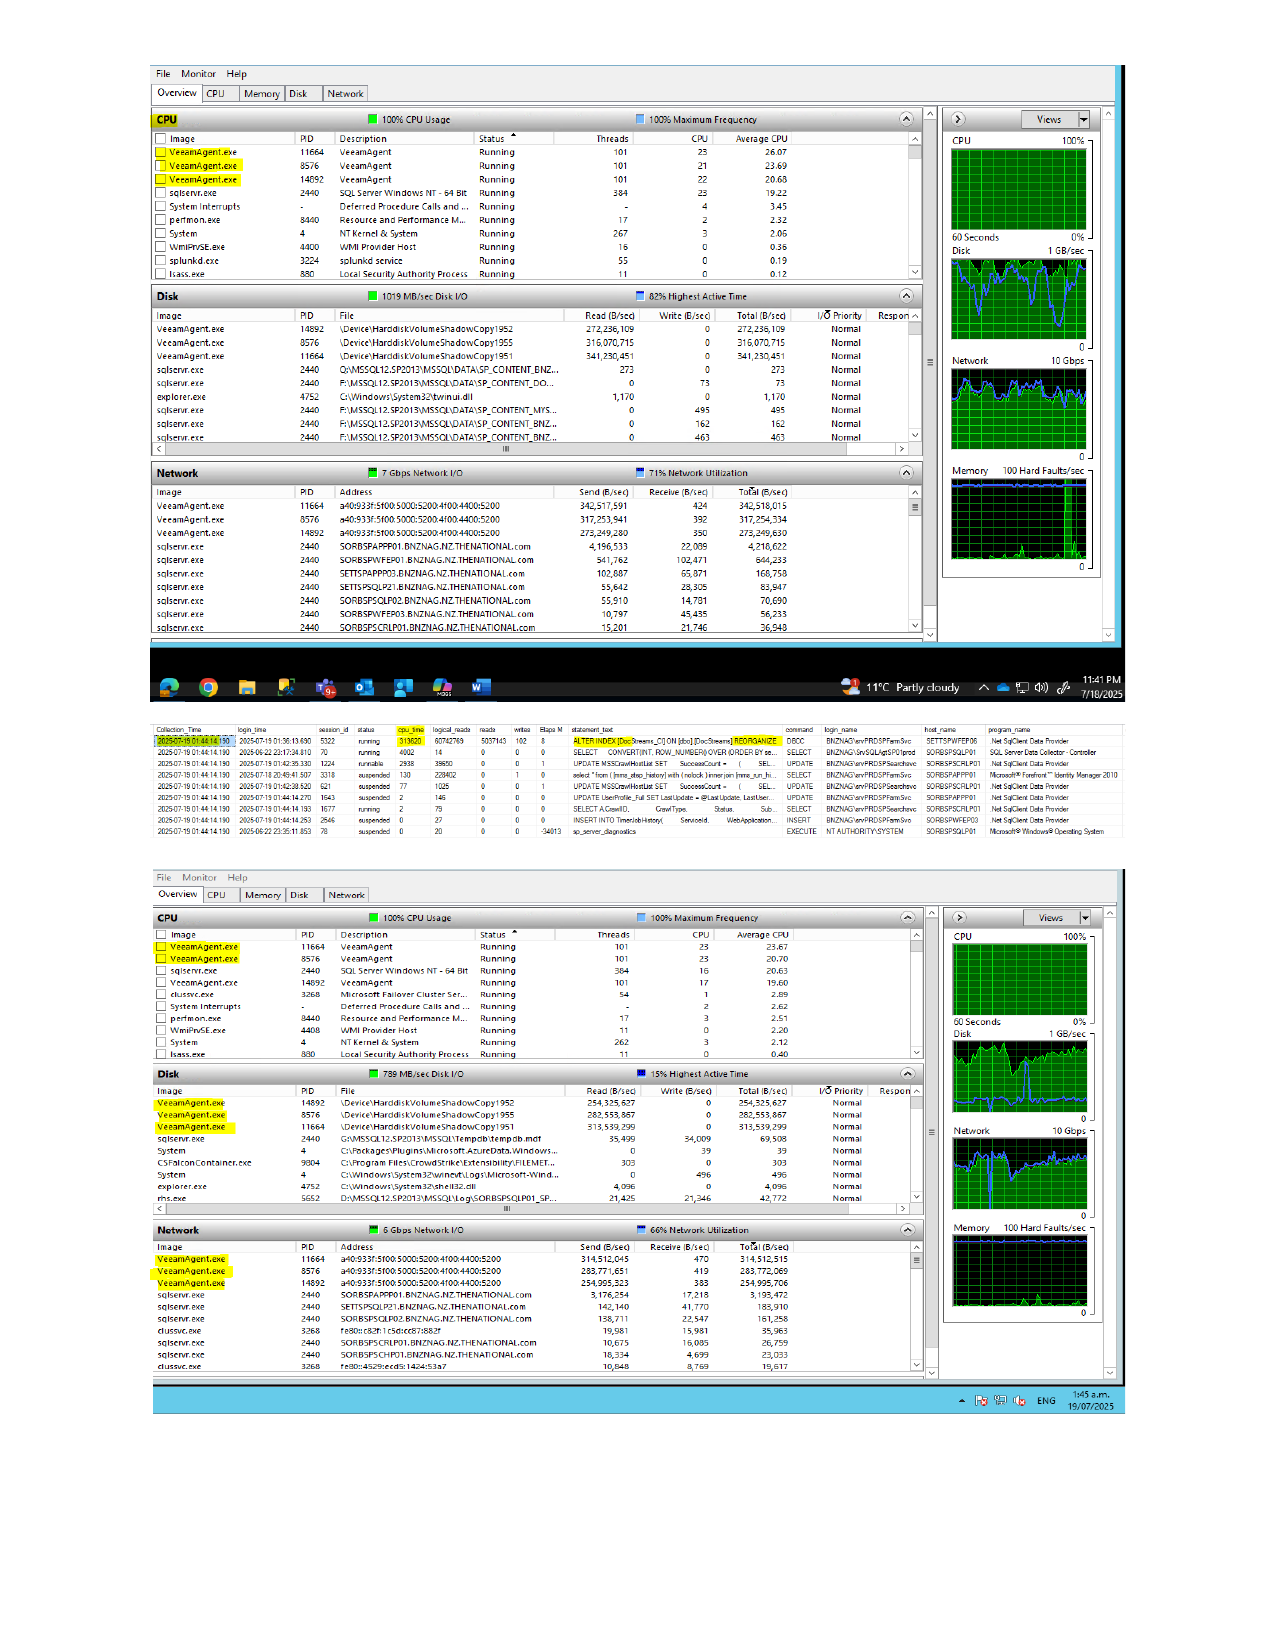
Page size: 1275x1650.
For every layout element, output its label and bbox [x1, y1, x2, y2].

picture [150, 723, 1125, 848]
picture [150, 869, 1125, 1414]
picture [150, 65, 1125, 702]
